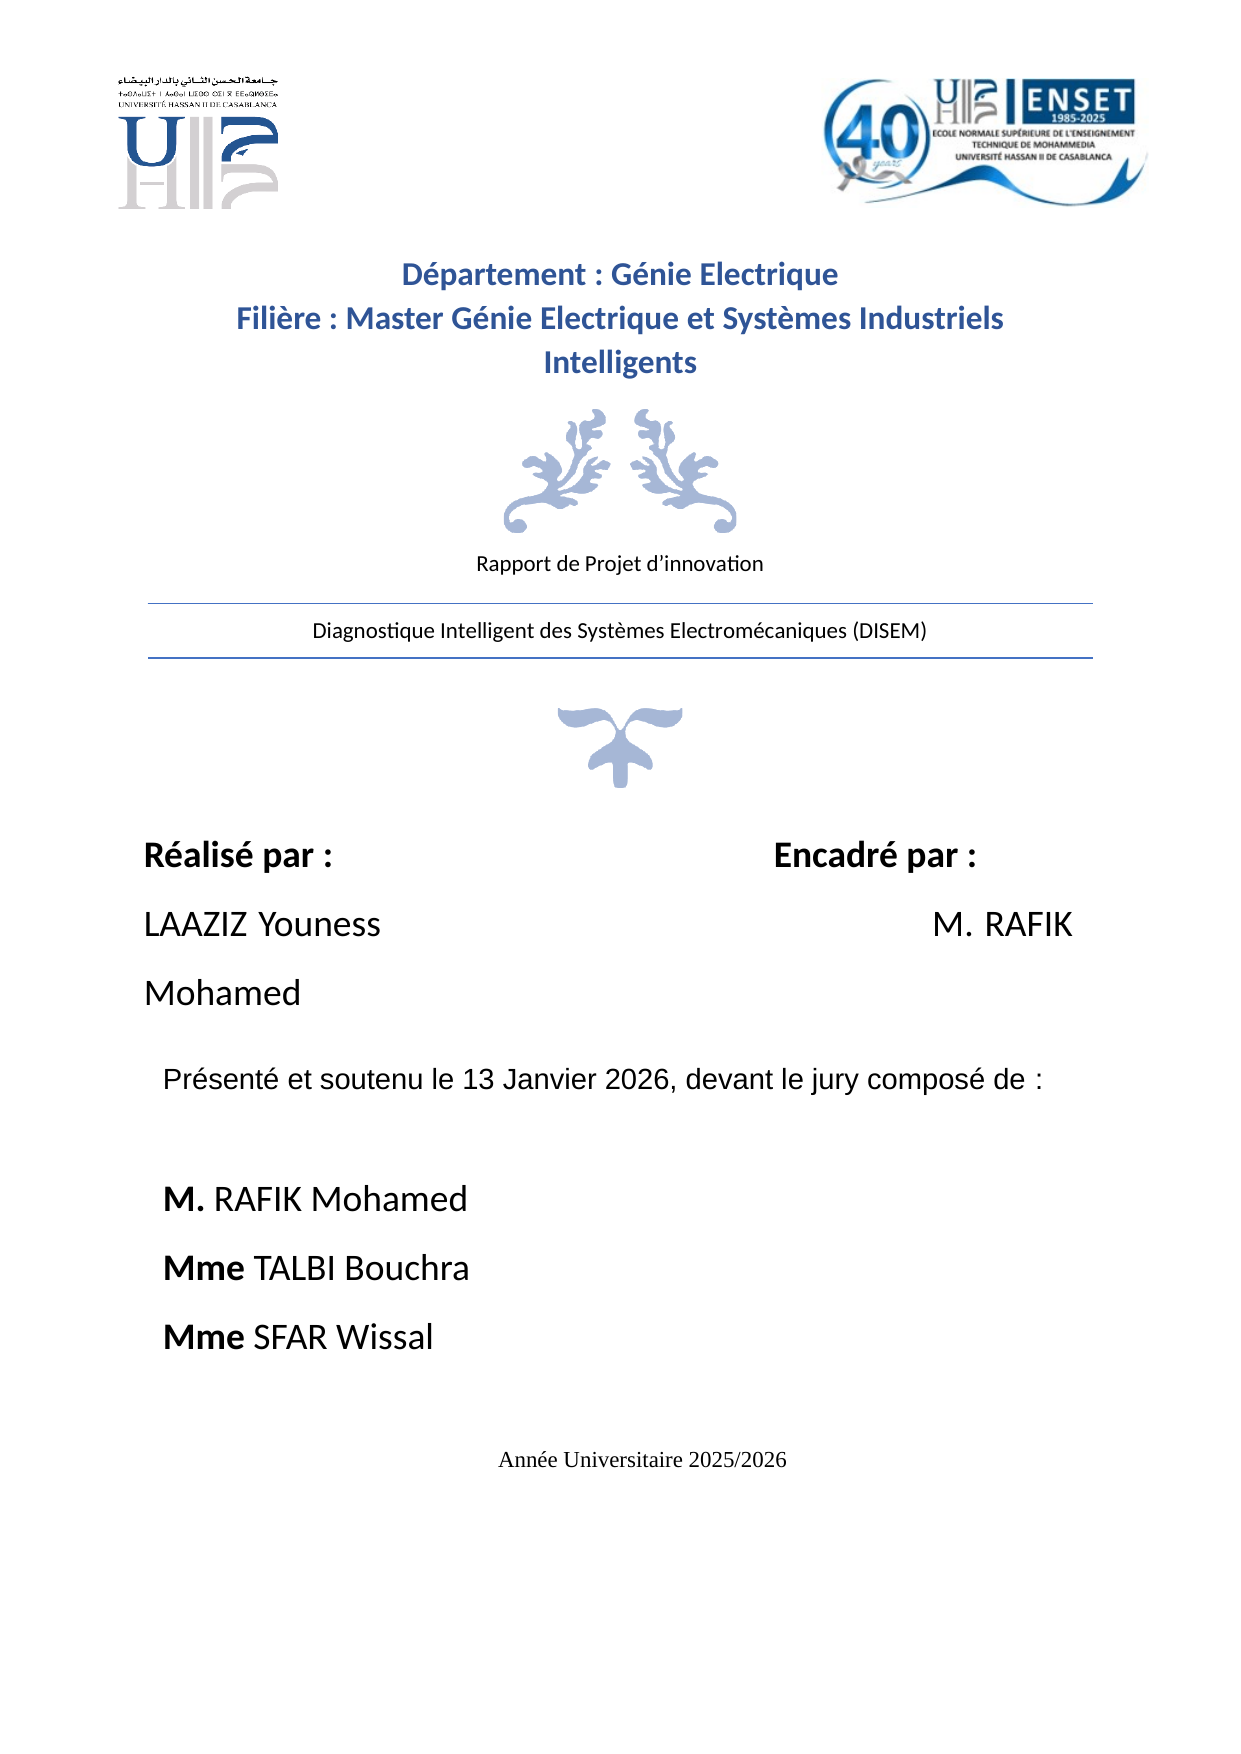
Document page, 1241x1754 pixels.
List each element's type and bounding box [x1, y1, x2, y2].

picture [108, 64, 289, 222]
picture [821, 78, 1150, 208]
